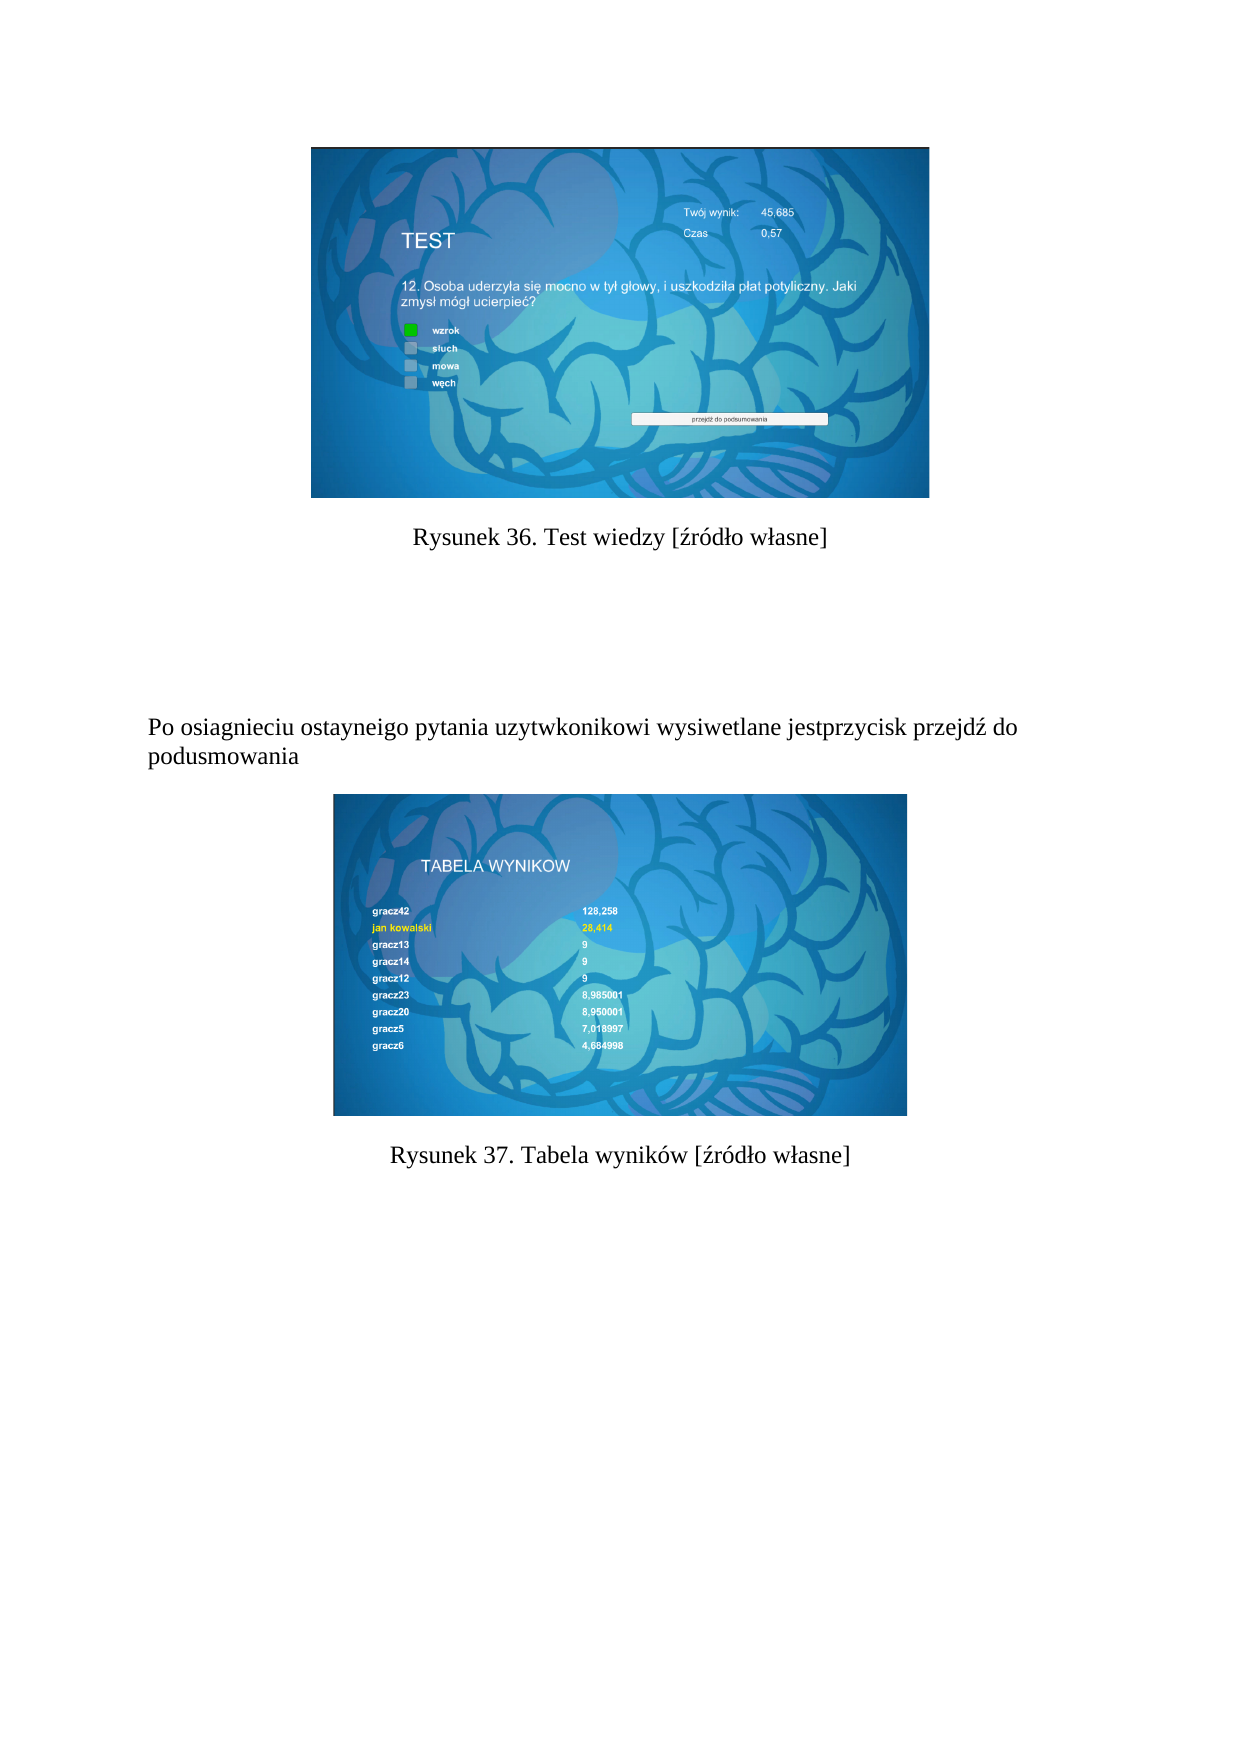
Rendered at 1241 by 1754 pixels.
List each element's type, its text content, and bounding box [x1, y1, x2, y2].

text Rysunek 36. Test wiedzy [źródło własne] [148, 522, 1093, 551]
picture [333, 794, 908, 1116]
text Po osiagnieciu ostayneigo pytania uzytwkonikowi wysiwetlane jestprzycisk przejdź do podusmowania [148, 712, 1093, 770]
picture [311, 147, 930, 498]
text Rysunek 37. Tabela wyników [źródło własne] [148, 1141, 1093, 1169]
